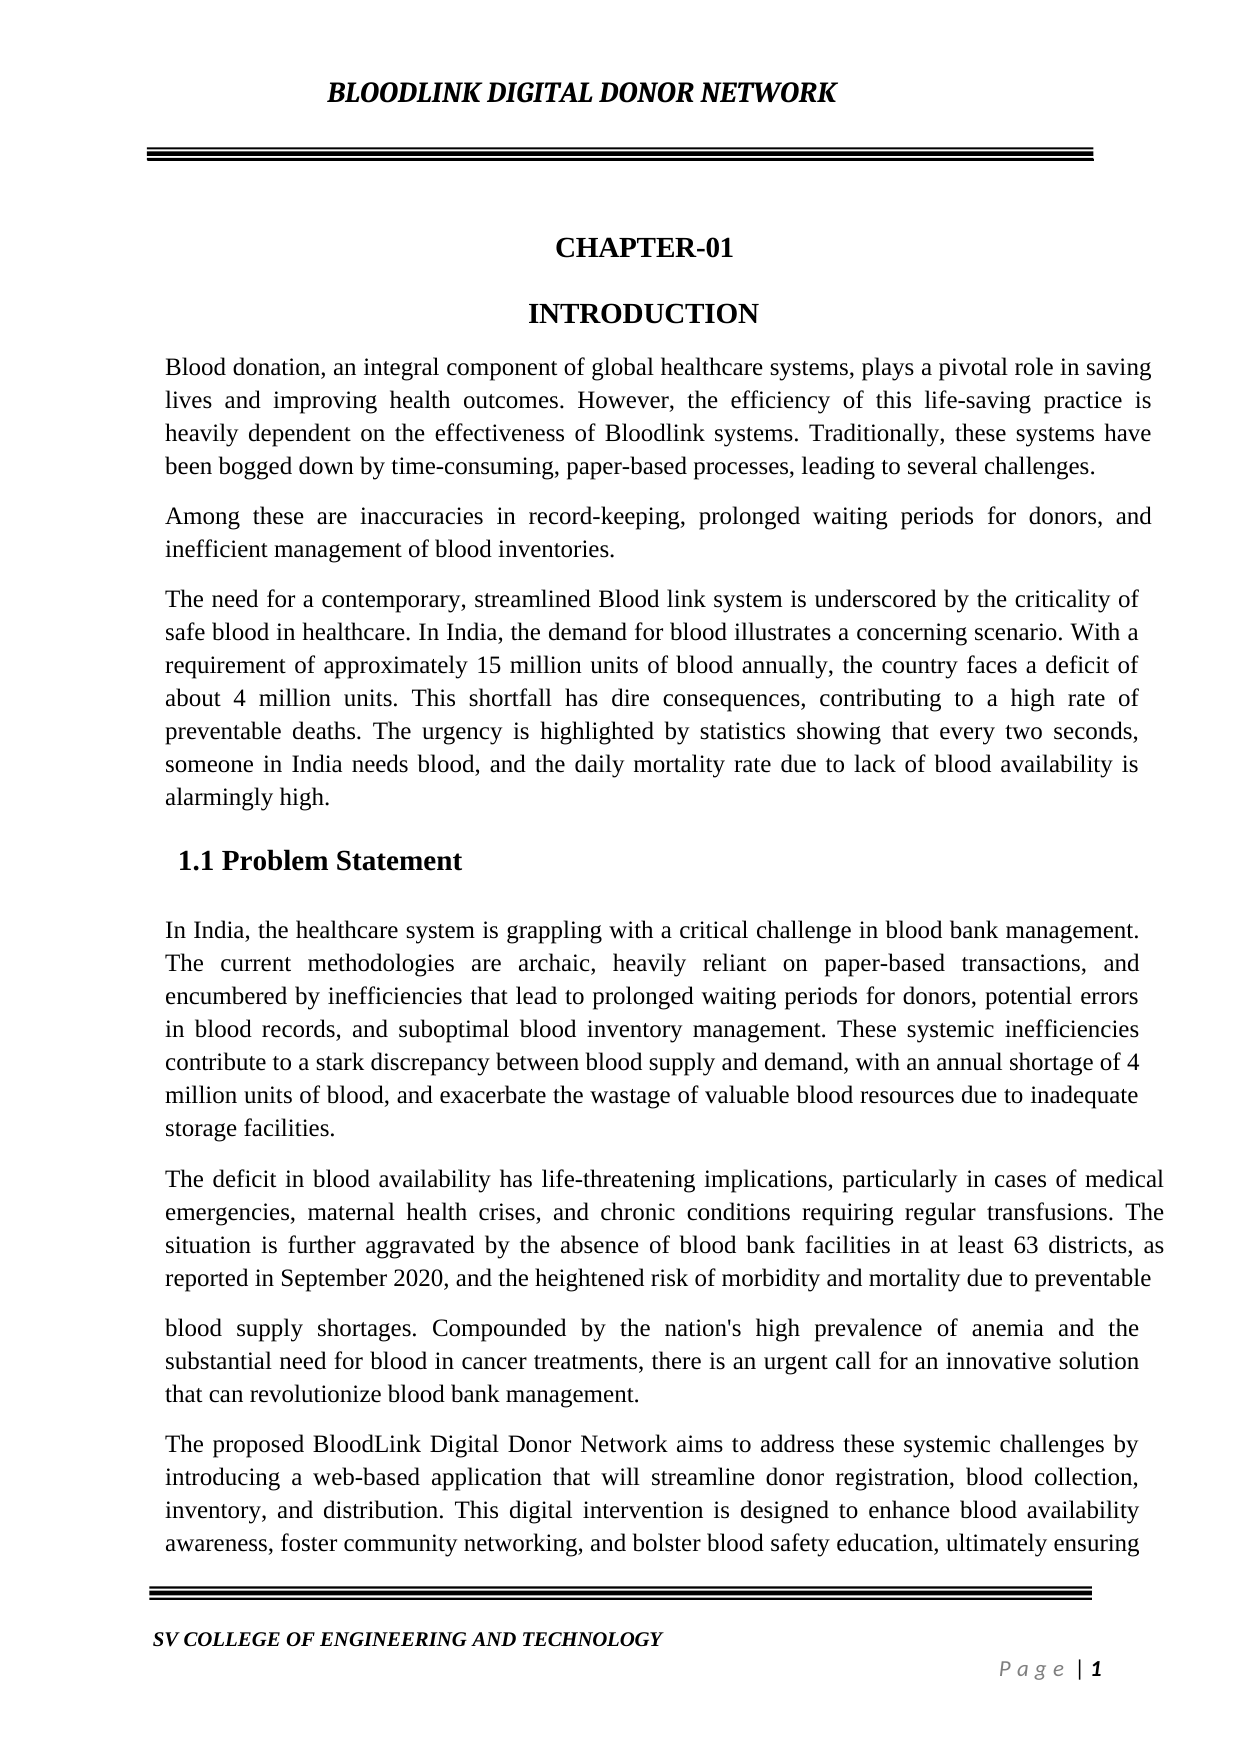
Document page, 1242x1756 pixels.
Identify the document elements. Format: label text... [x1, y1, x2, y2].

text Blood donation, an integral component of global healthcare systems, plays a pivotal role in saving lives and improving health outcomes. However, the efficiency of this life-saving practice is heavily dependent on the effectiveness of Bloodlink systems. Traditionally, these systems have been bogged down by time-consuming, paper-based processes, leading to several challenges. [165, 352, 1153, 480]
subtitle Problem Statement [178, 843, 1165, 876]
text In India, the healthcare system is grappling with a critical challenge in blood bank management. The current methodologies are archaic, heavily reliant on paper-based transactions, and encumbered by inefficiencies that lead to prolonged waiting periods for donors, potential errors in blood records, and suboptimal blood inventory management. These systemic inefficiencies contribute to a stark discrepancy between blood supply and demand, with an annual shortage of 4 million units of blood, and exacerbate the wastage of valuable blood resources due to inadequate storage facilities. [165, 915, 1140, 1142]
text INTRODUCTION [165, 297, 1122, 330]
text blood supply shortages. Compounded by the nation's high prevalence of anemia and the substantial need for blood in cancer treatments, there is an urgent call for an innovative solution that can revolutionize blood bank management. [165, 1313, 1140, 1408]
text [165, 1429, 1140, 1557]
text The need for a contemporary, streamlined Blood link system is underscored by the criticality of safe blood in healthcare. In India, the demand for blood illustrates a concerning scenario. With a requirement of approximately 15 million units of blood annually, the country faces a deficit of about 4 million units. This shortfall has dire consequences, contributing to a high rate of preventable deaths. The urgency is highlighted by statistics showing that every two seconds, someone in India needs blood, and the daily mortality rate due to lack of blood availability is alarmingly high. [165, 584, 1140, 811]
text CHAPTER-01 [165, 231, 1165, 264]
text The deficit in blood availability has life-threatening implications, particularly in cases of medical emergencies, maternal health crises, and chronic conditions requiring regular transfusions. The situation is further aggravated by the absence of blood bank facilities in at least 63 districts, as reported in September 2020, and the heightened risk of morbidity and mortality due to preventable [165, 1164, 1165, 1292]
text Among these are inaccuracies in record-keeping, prolonged waiting periods for donors, and inefficient management of blood inventories. [165, 501, 1153, 563]
